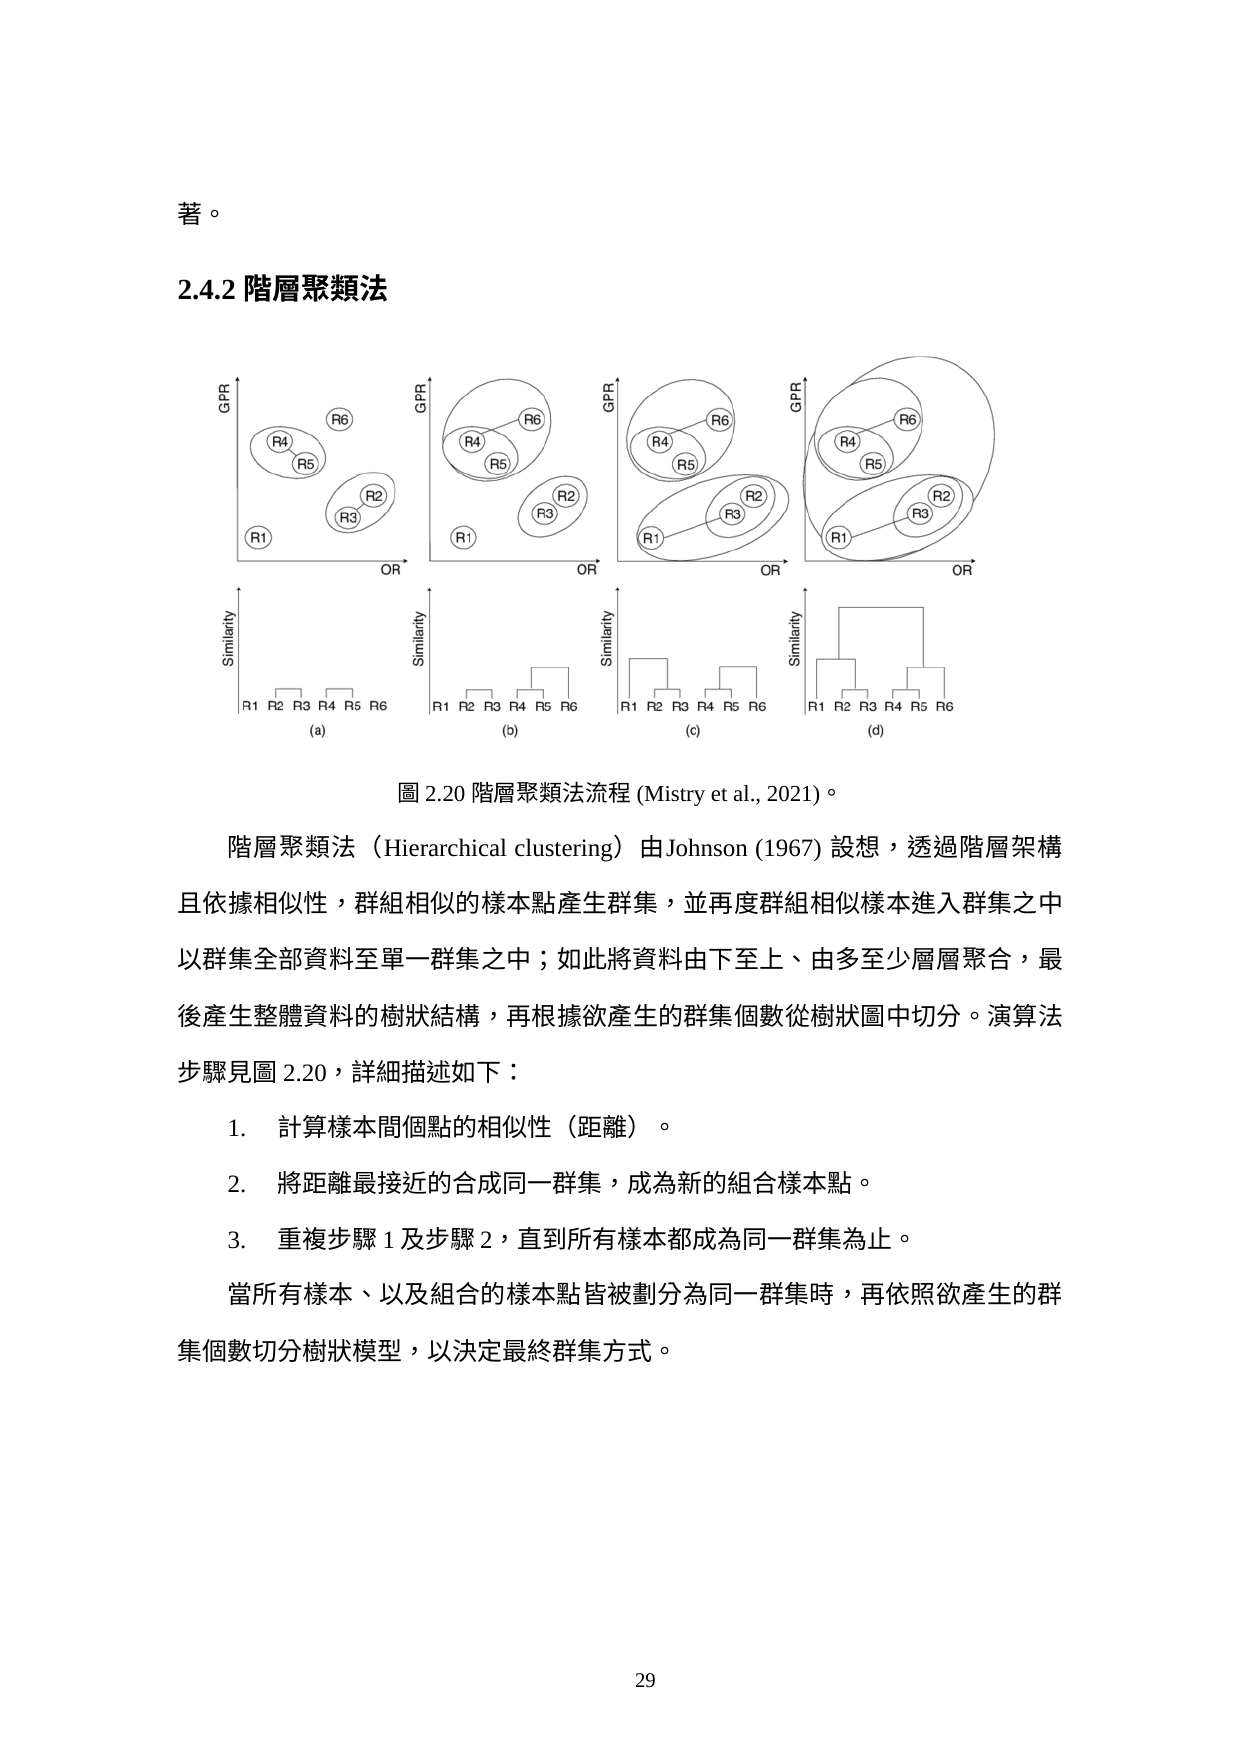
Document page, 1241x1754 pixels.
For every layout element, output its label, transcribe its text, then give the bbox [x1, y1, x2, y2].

picture [206, 345, 1034, 745]
list 將距離最接近的合成同一群集，成為新的組合樣本點。 [227, 1163, 1063, 1200]
subtitle 階層聚類法 [177, 249, 1063, 324]
text 當所有樣本、以及組合的樣本點皆被劃分為同一群集時，再依照欲產生的群集個數切分樹狀模型，以決定最終群集方式。 [177, 1274, 1063, 1368]
list 重複步驟1及步驟2，直到所有樣本都成為同一群集為止。 [227, 1218, 1063, 1256]
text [177, 194, 1063, 231]
list 計算樣本間個點的相似性（距離）。 [227, 1107, 1063, 1145]
